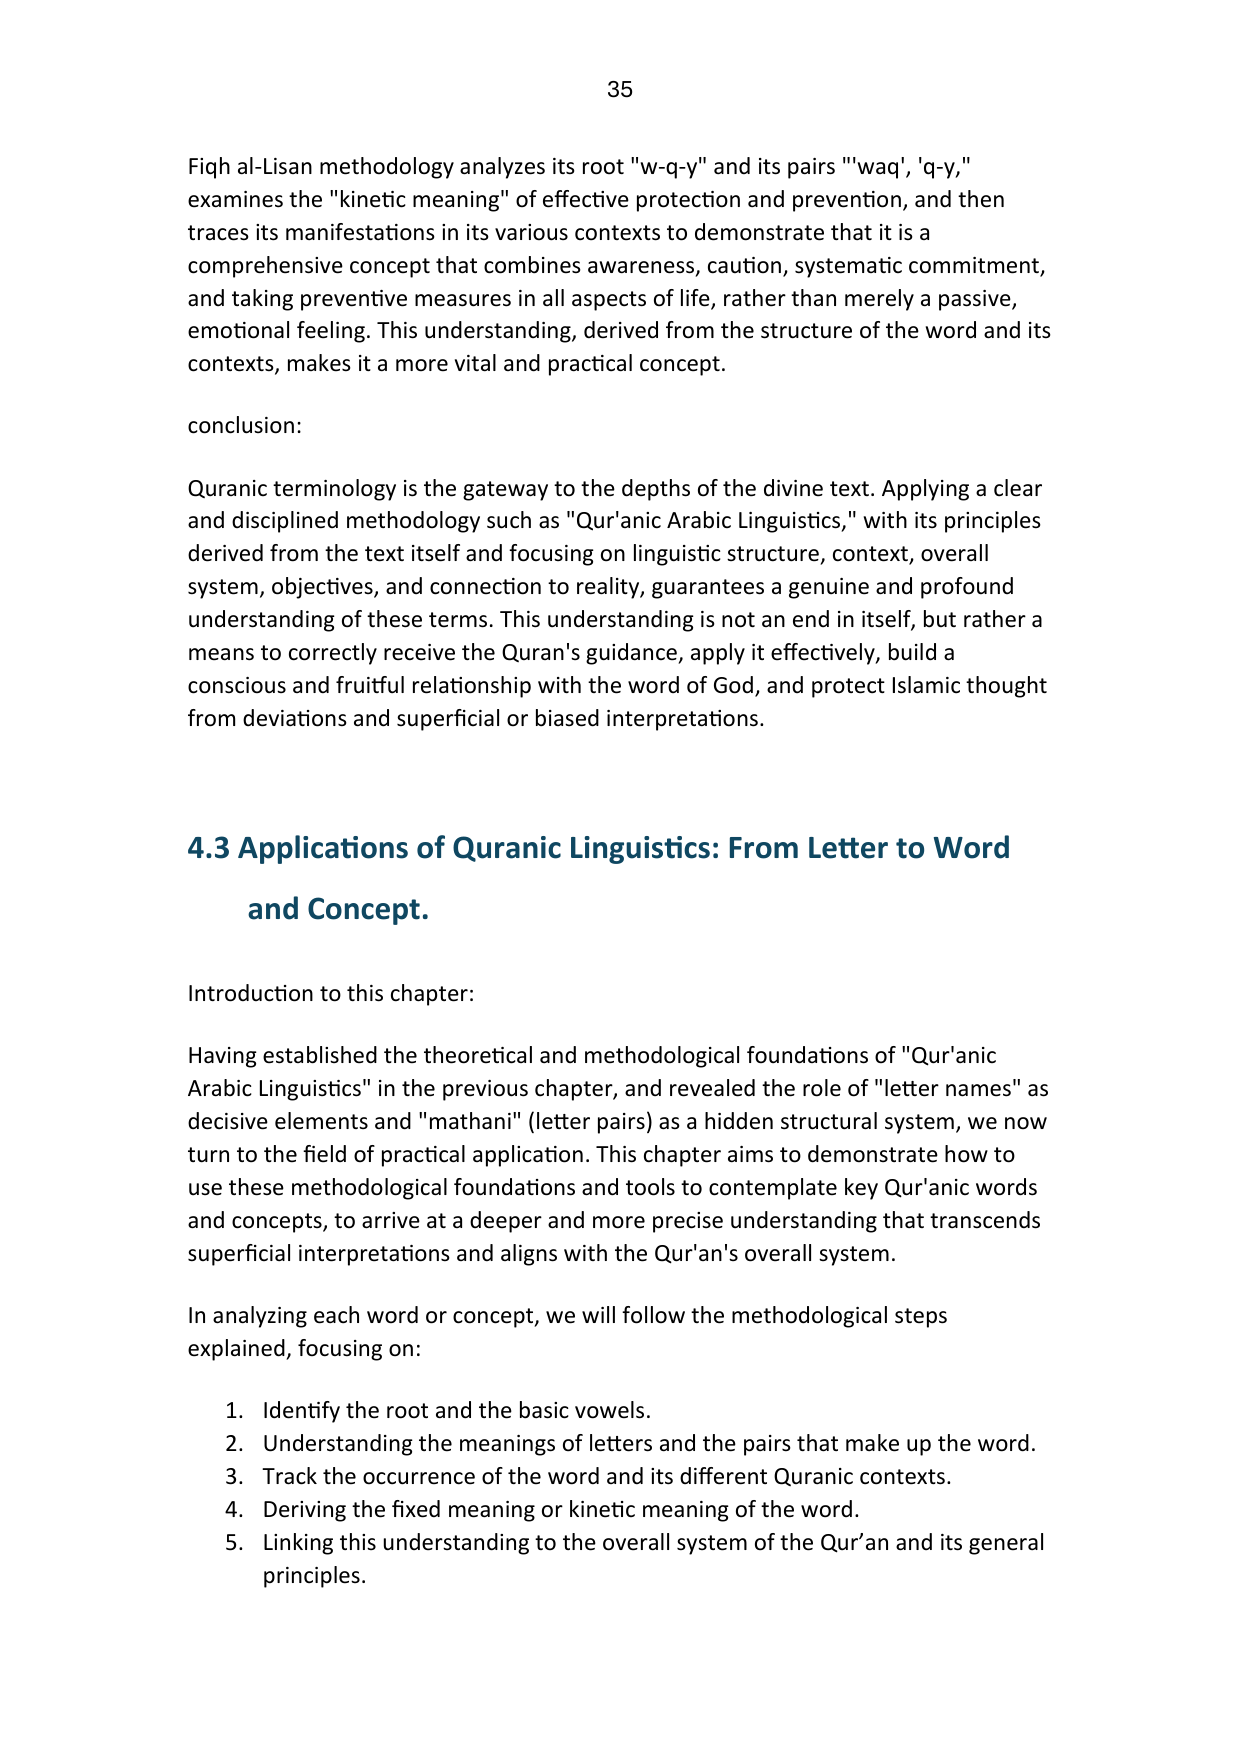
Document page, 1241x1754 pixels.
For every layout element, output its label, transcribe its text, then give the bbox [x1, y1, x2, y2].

list Linking this understanding to the overall system of the Qur’an and its general principles. [225, 1526, 1053, 1589]
text conclusion: [187, 409, 1053, 440]
list Understanding the meanings of letters and the pairs that make up the word. [225, 1427, 1053, 1458]
subtitle Applications of Quranic Linguistics: From Letter to Word and Concept. [187, 826, 1053, 928]
text In analyzing each word or concept, we will follow the methodological steps explained, focusing on: [187, 1299, 1053, 1363]
list Deriving the fixed meaning or kinetic meaning of the word. [225, 1493, 1053, 1523]
list Identify the root and the basic vowels. [225, 1394, 1053, 1425]
text Having established the theoretical and methodological foundations of "Qur'anic Arabic Linguistics" in the previous chapter, and revealed the role of "letter names" as decisive elements and "mathani" (letter pairs) as a hidden structural system, we now turn to the field of practical application. This chapter aims to demonstrate how to use these methodological foundations and tools to contemplate key Qur'anic words and concepts, to arrive at a deeper and more precise understanding that transcends superficial interpretations and aligns with the Qur'an's overall system. [187, 1039, 1053, 1268]
text Quranic terminology is the gateway to the depths of the divine text. Applying a clear and disciplined methodology such as "Qur'anic Arabic Linguistics," with its principles derived from the text itself and focusing on linguistic structure, context, overall system, objectives, and connection to reality, guarantees a genuine and profound understanding of these terms. This understanding is not an end in itself, but rather a means to correctly receive the Quran's guidance, apply it effectively, build a conscious and fruitful relationship with the word of God, and protect Islamic thought from deviations and superficial or biased interpretations. [187, 472, 1053, 733]
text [187, 150, 1053, 378]
list Track the occurrence of the word and its different Quranic contexts. [225, 1460, 1053, 1491]
text Introduction to this chapter: [187, 977, 1053, 1008]
